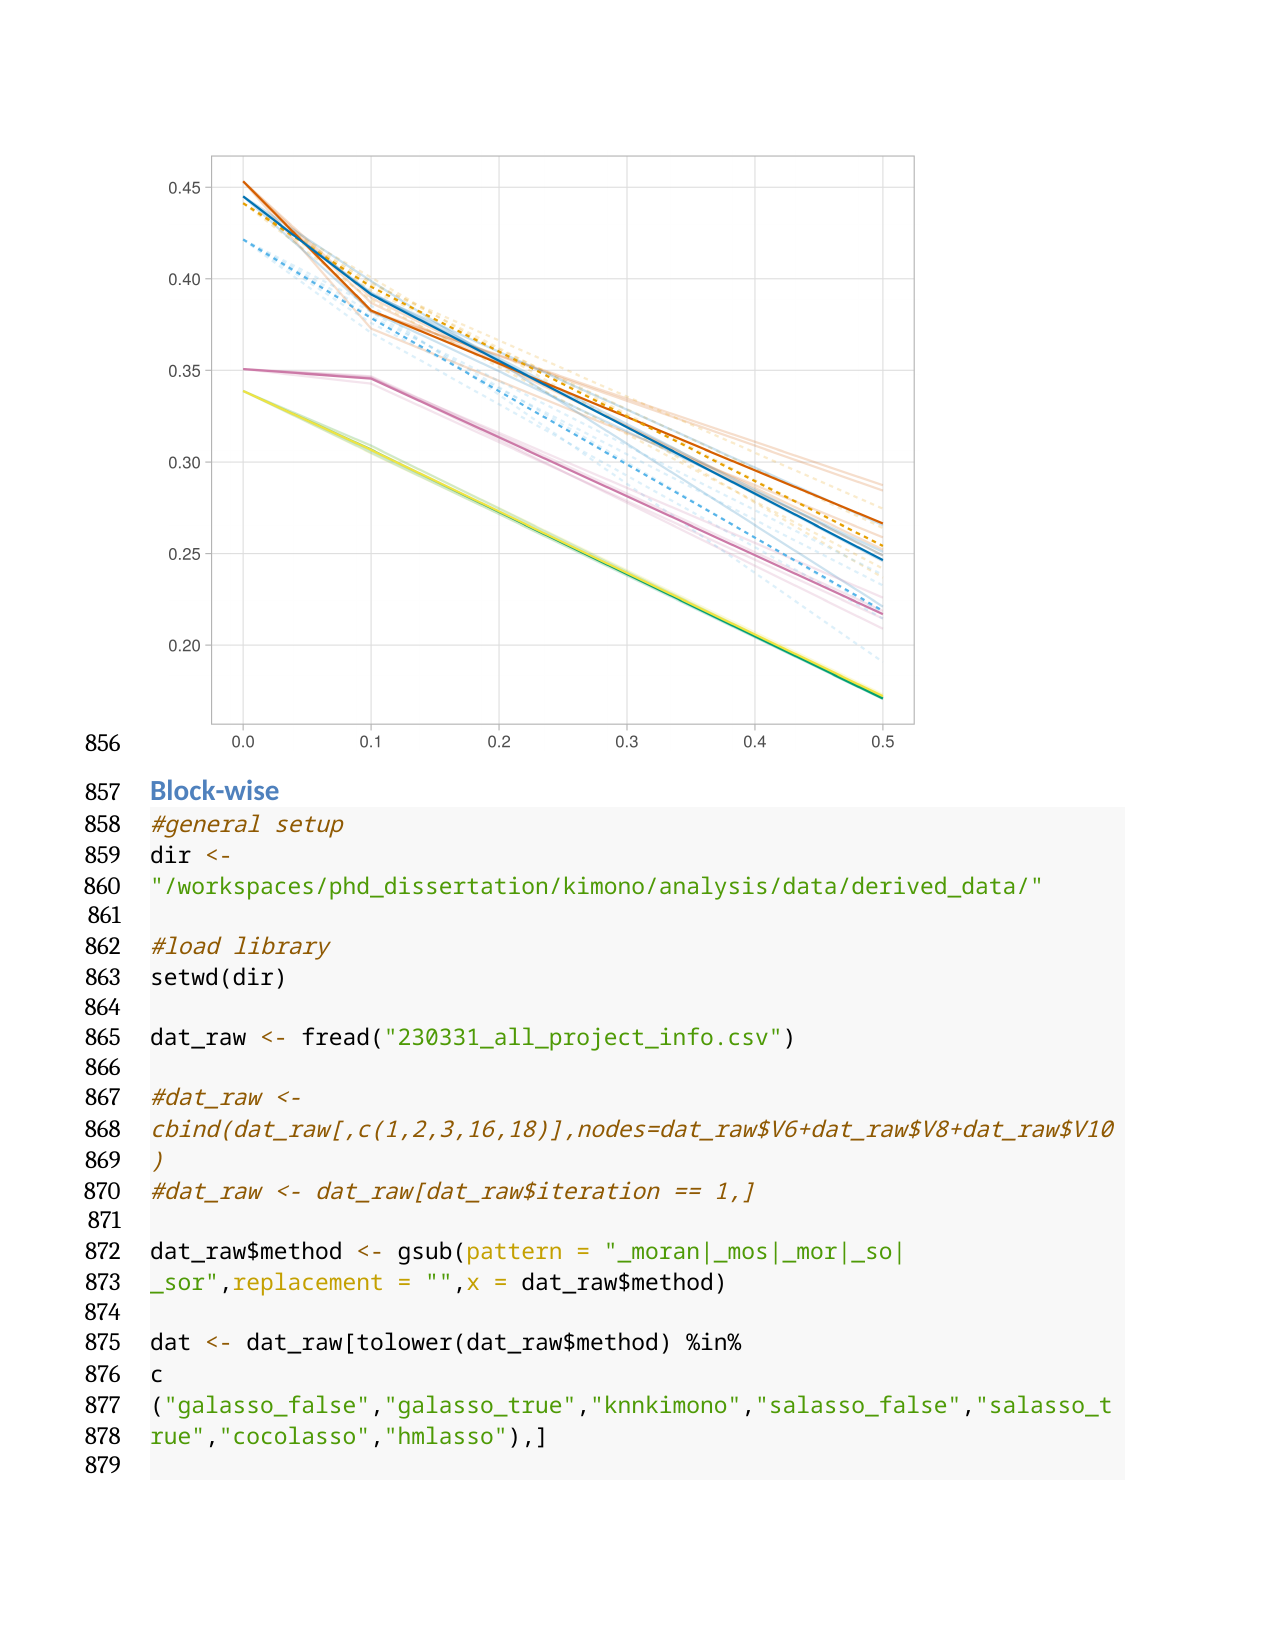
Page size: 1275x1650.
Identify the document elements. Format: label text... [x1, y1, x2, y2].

subtitle Block-wise [150, 772, 1125, 807]
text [150, 807, 1125, 1480]
picture [168, 150, 920, 751]
